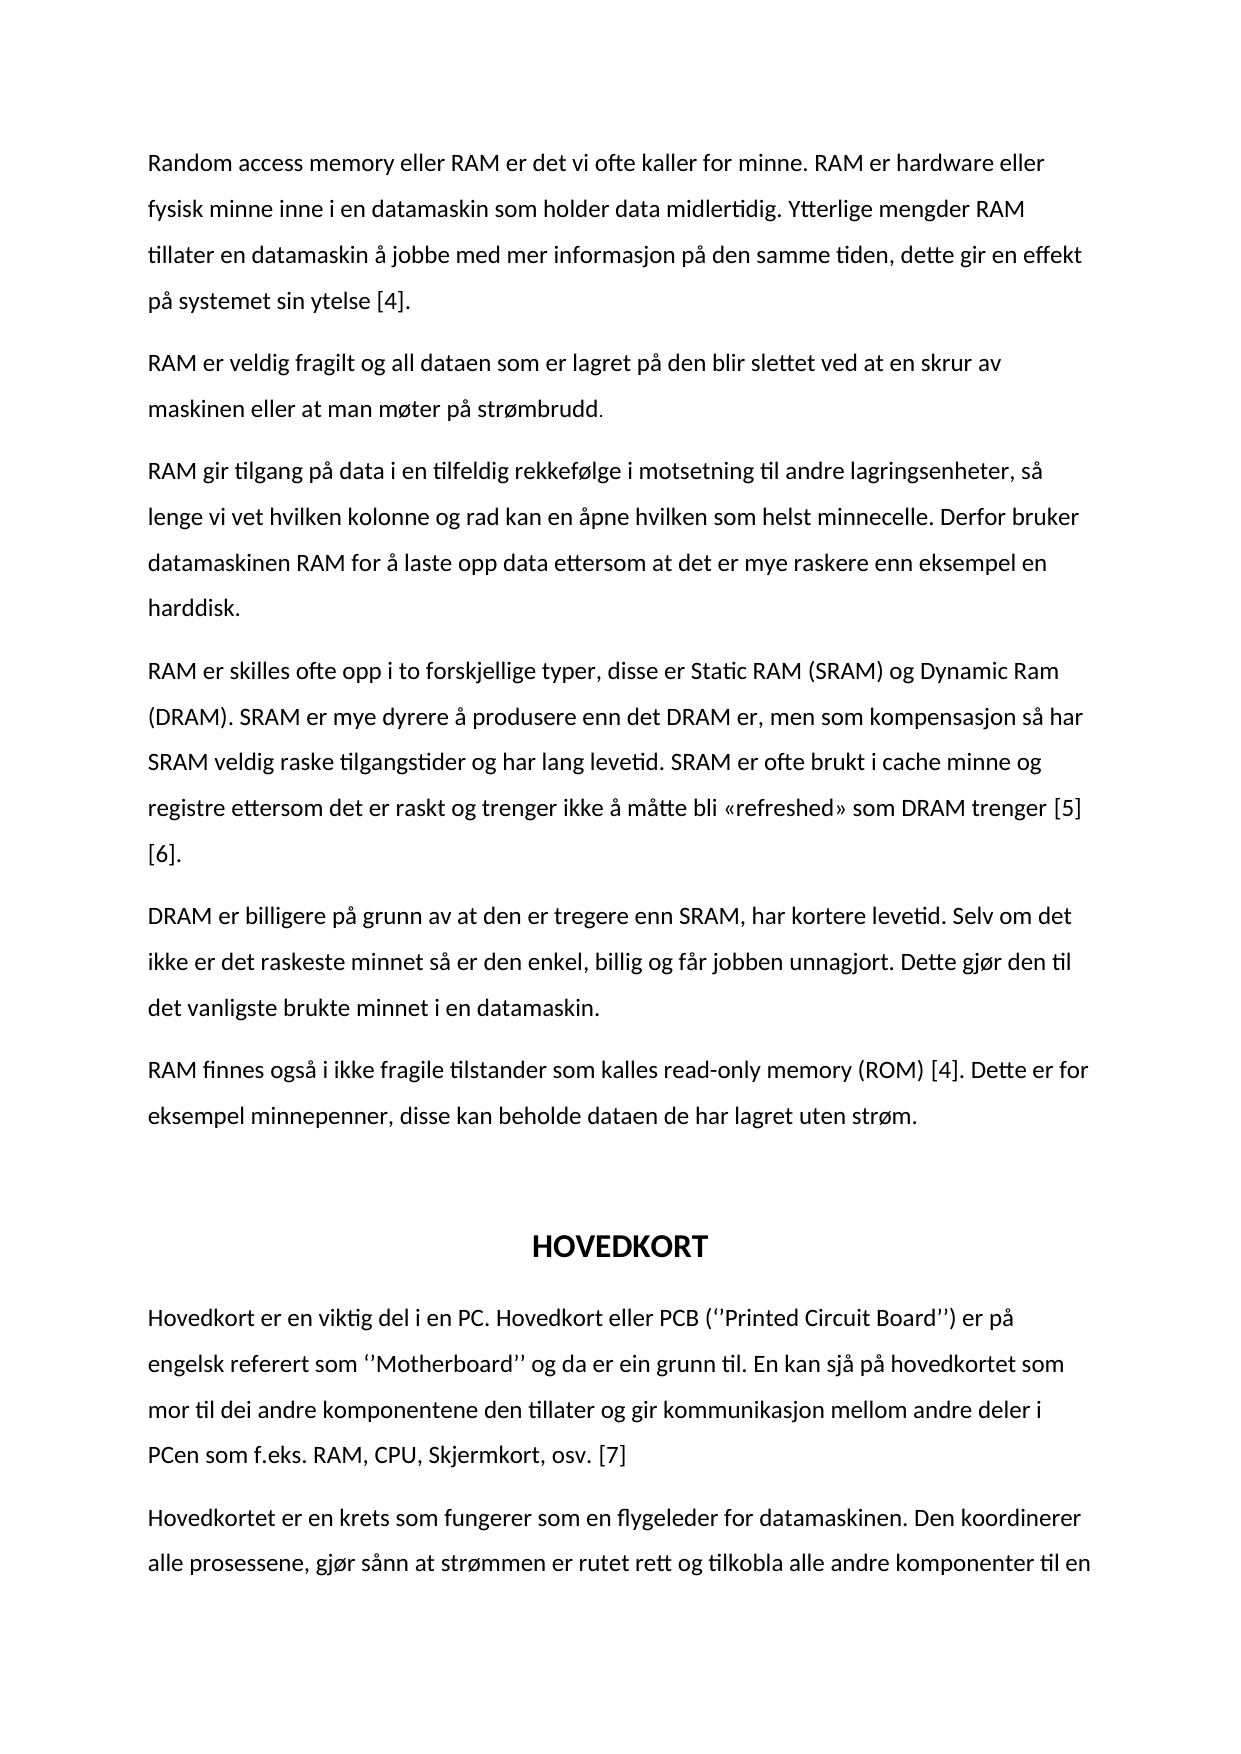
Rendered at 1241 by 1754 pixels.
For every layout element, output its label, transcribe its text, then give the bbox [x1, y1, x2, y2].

text HOVEDKORT [148, 1224, 1093, 1265]
text Random access memory eller RAM er det vi ofte kaller for minne. RAM er hardware eller fysisk minne inne i en datamaskin som holder data midlertidig. Ytterlige mengder RAM tillater en datamaskin å jobbe med mer informasjon på den samme tiden, dette gir en effekt på systemet sin ytelse . [148, 148, 1093, 315]
text RAM er veldig fragilt og all dataen som er lagret på den blir slettet ved at en skrur av maskinen eller at man møter på strømbrudd. [148, 347, 1093, 423]
text RAM finnes også i ikke fragile tilstander som kalles read-only memory (ROM) . Dette er for eksempel minnepenner, disse kan beholde dataen de har lagret uten strøm. [148, 1054, 1093, 1130]
text Hovedkort er en viktig del i en PC. Hovedkort eller PCB (‘’Printed Circuit Board’’) er på engelsk referert som ‘’Motherboard’’ og da er ein grunn til. En kan sjå på hovedkortet som mor til dei andre komponentene den tillater og gir kommunikasjon mellom andre deler i PCen som f.eks. RAM, CPU, Skjermkort, osv. [148, 1302, 1093, 1470]
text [148, 1502, 1093, 1578]
text RAM er skilles ofte opp i to forskjellige typer, disse er Static RAM (SRAM) og Dynamic Ram (DRAM). SRAM er mye dyrere å produsere enn det DRAM er, men som kompensasjon så har SRAM veldig raske tilgangstider og har lang levetid. SRAM er ofte brukt i cache minne og registre ettersom det er raskt og trenger ikke å måtte bli «refreshed» som DRAM trenger . [148, 655, 1093, 868]
text DRAM er billigere på grunn av at den er tregere enn SRAM, har kortere levetid. Selv om det ikke er det raskeste minnet så er den enkel, billig og får jobben unnagjort. Dette gjør den til det vanligste brukte minnet i en datamaskin. [148, 900, 1093, 1022]
text RAM gir tilgang på data i en tilfeldig rekkefølge i motsetning til andre lagringsenheter, så lenge vi vet hvilken kolonne og rad kan en åpne hvilken som helst minnecelle. Derfor bruker datamaskinen RAM for å laste opp data ettersom at det er mye raskere enn eksempel en harddisk. [148, 455, 1093, 623]
